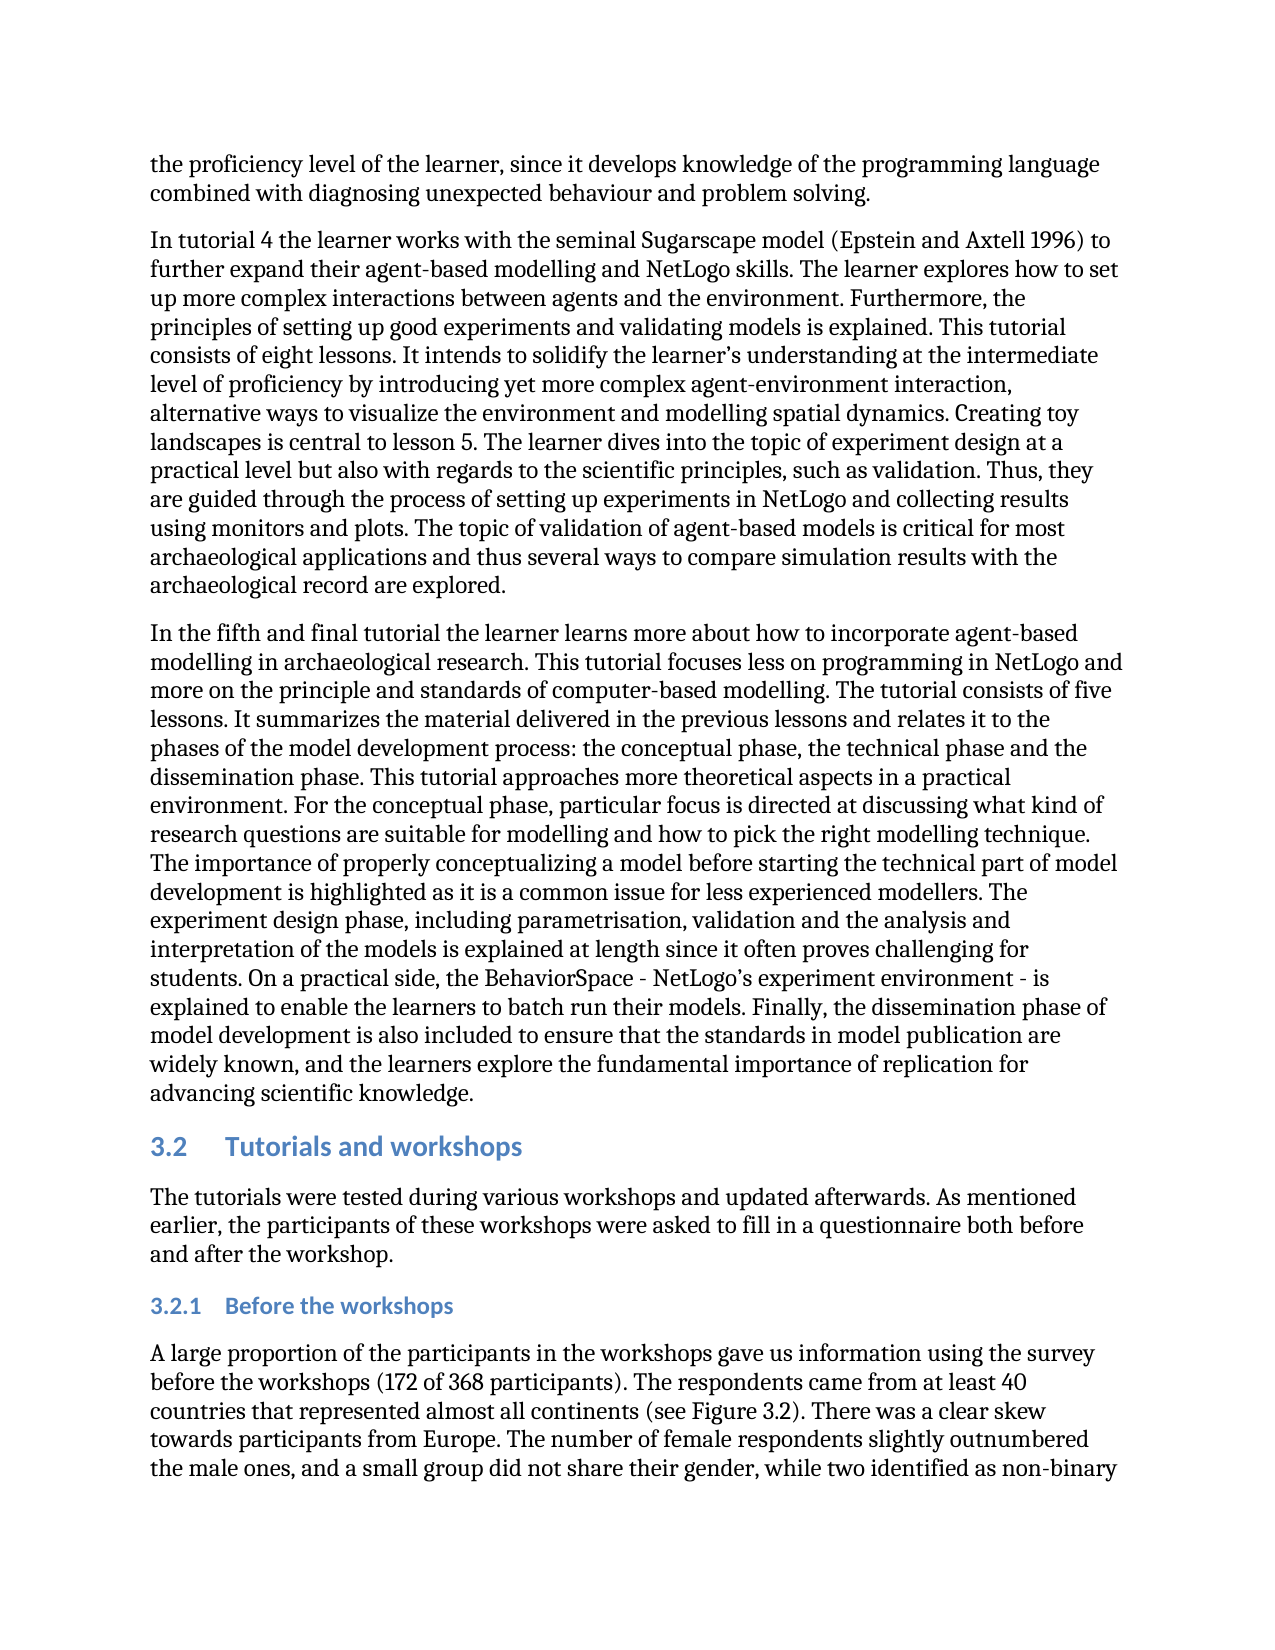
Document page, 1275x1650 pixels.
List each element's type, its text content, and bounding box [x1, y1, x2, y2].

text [150, 1339, 1125, 1483]
text The tutorials were tested during various workshops and updated afterwards. As mentioned earlier, the participants of these workshops were asked to fill in a questionnaire both before and after the workshop. [150, 1183, 1125, 1269]
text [150, 150, 1125, 207]
subtitle 3.2.1 Before the workshops [150, 1290, 1125, 1320]
text In the fifth and final tutorial the learner learns more about how to incorporate agent-based modelling in archaeological research. This tutorial focuses less on programming in NetLogo and more on the principle and standards of computer-based modelling. The tutorial consists of five lessons. It summarizes the material delivered in the previous lessons and relates it to the phases of the model development process: the conceptual phase, the technical phase and the dissemination phase. This tutorial approaches more theoretical aspects in a practical environment. For the conceptual phase, particular focus is directed at discussing what kind of research questions are suitable for modelling and how to pick the right modelling technique. The importance of properly conceptualizing a model before starting the technical part of model development is highlighted as it is a common issue for less experienced modellers. The experiment design phase, including parametrisation, validation and the analysis and interpretation of the models is explained at length since it often proves challenging for students. On a practical side, the BehaviorSpace - NetLogo’s experiment environment - is explained to enable the learners to batch run their models. Finally, the dissemination phase of model development is also included to ensure that the standards in model publication are widely known, and the learners explore the fundamental importance of replication for advancing scientific knowledge. [150, 619, 1125, 1107]
subtitle 3.2 Tutorials and workshops [150, 1128, 1125, 1164]
text In tutorial 4 the learner works with the seminal Sugarscape model (Epstein and Axtell 1996) to further expand their agent-based modelling and NetLogo skills. The learner explores how to set up more complex interactions between agents and the environment. Furthermore, the principles of setting up good experiments and validating models is explained. This tutorial consists of eight lessons. It intends to solidify the learner’s understanding at the intermediate level of proficiency by introducing yet more complex agent-environment interaction, alternative ways to visualize the environment and modelling spatial dynamics. Creating toy landscapes is central to lesson 5. The learner dives into the topic of experiment design at a practical level but also with regards to the scientific principles, such as validation. Thus, they are guided through the process of setting up experiments in NetLogo and collecting results using monitors and plots. The topic of validation of agent-based models is critical for most archaeological applications and thus several ways to compare simulation results with the archaeological record are explored. [150, 226, 1125, 600]
